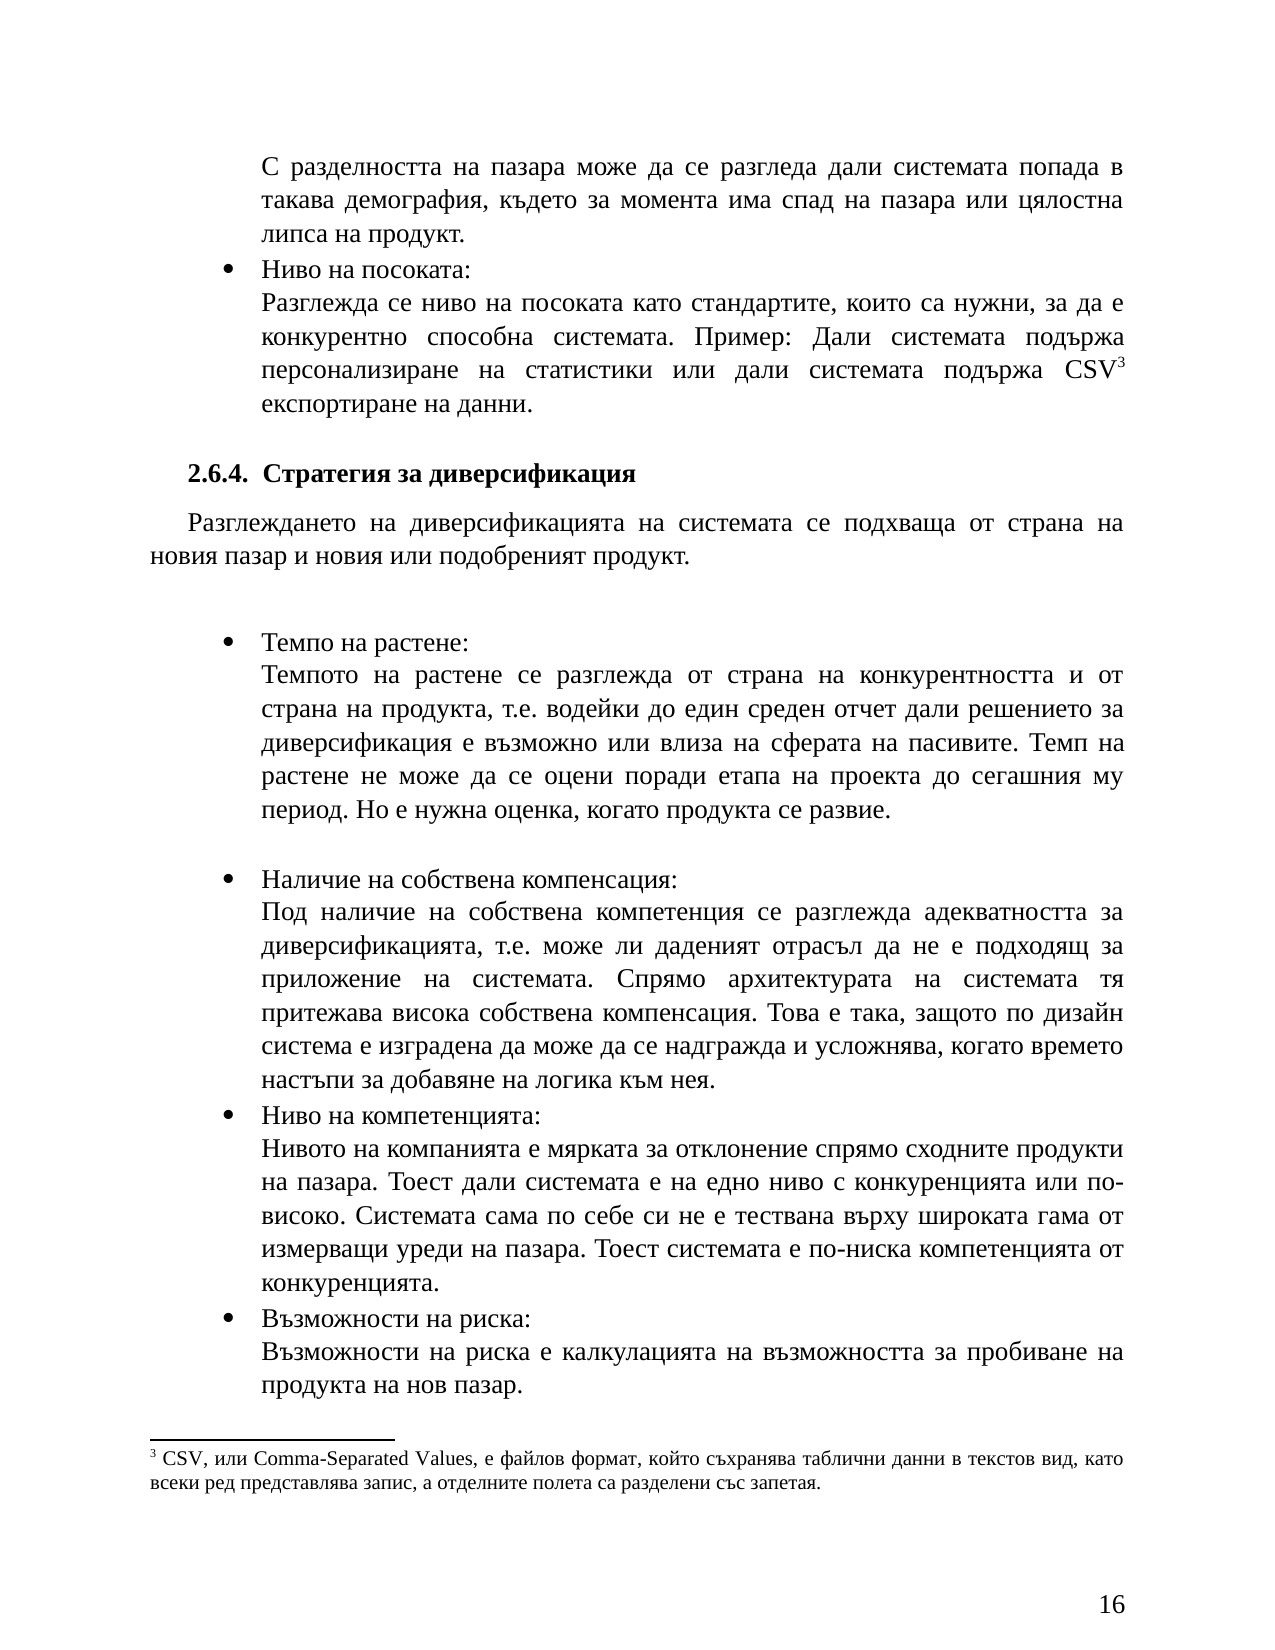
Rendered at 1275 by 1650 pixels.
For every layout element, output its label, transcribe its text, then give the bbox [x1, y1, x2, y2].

text Разглеждането на диверсификацията на системата се подхваща от страна на новия пазар и новия или подобреният продукт. [150, 506, 1125, 571]
list Стратегия за диверсификация [187, 454, 1125, 489]
list Наличие на собствена компенсация: [224, 860, 1125, 895]
list С разделността на пазара може да се разгледа дали системата попада в такава демография, където за момента има спад на пазара или цялостна липса на продукт. [261, 150, 1125, 248]
list Ниво на компетенцията: [224, 1096, 1125, 1132]
list Разглежда се ниво на посоката като стандартите, които са нужни, за да е конкурентно способна системата. Пример: Дали системата подържа персонализиране на статистики или дали системата подържа CSV експортиране на данни. [261, 286, 1125, 418]
list Ниво на посоката: [224, 251, 1125, 286]
list Нивото на компанията е мярката за отклонение спрямо сходните продукти на пазара. Тоест дали системата е на едно ниво с конкуренцията или по-високо. Системата сама по себе си не е тествана върху широката гама от измерващи уреди на пазара. Тоест системата е по-ниска компетенцията от конкуренцията. [261, 1132, 1125, 1297]
list Темпо на растене: [224, 623, 1125, 658]
list Възможности на риска е калкулацията на възможността за пробиване на продукта на нов пазар. [261, 1335, 1125, 1400]
list Под наличие на собствена компетенция се разглежда адекватността за диверсификацията, т.е. може ли даденият отрасъл да не е подходящ за приложение на системата. Спрямо архитектурата на системата тя притежава висока собствена компенсация. Това е така, защото по дизайн система е изградена да може да се надгражда и усложнява, когато времето настъпи за добавяне на логика към нея. [261, 895, 1125, 1094]
list Темпото на растене се разглежда от страна на конкурентността и от страна на продукта, т.е. водейки до един среден отчет дали решението за диверсификация е възможно или влиза на сферата на пасивите. Темп на растене не може да се оцени поради етапа на проекта до сегашния му период. Но е нужна оценка, когато продукта се развие. [261, 658, 1125, 824]
list Възможности на риска: [224, 1299, 1125, 1335]
